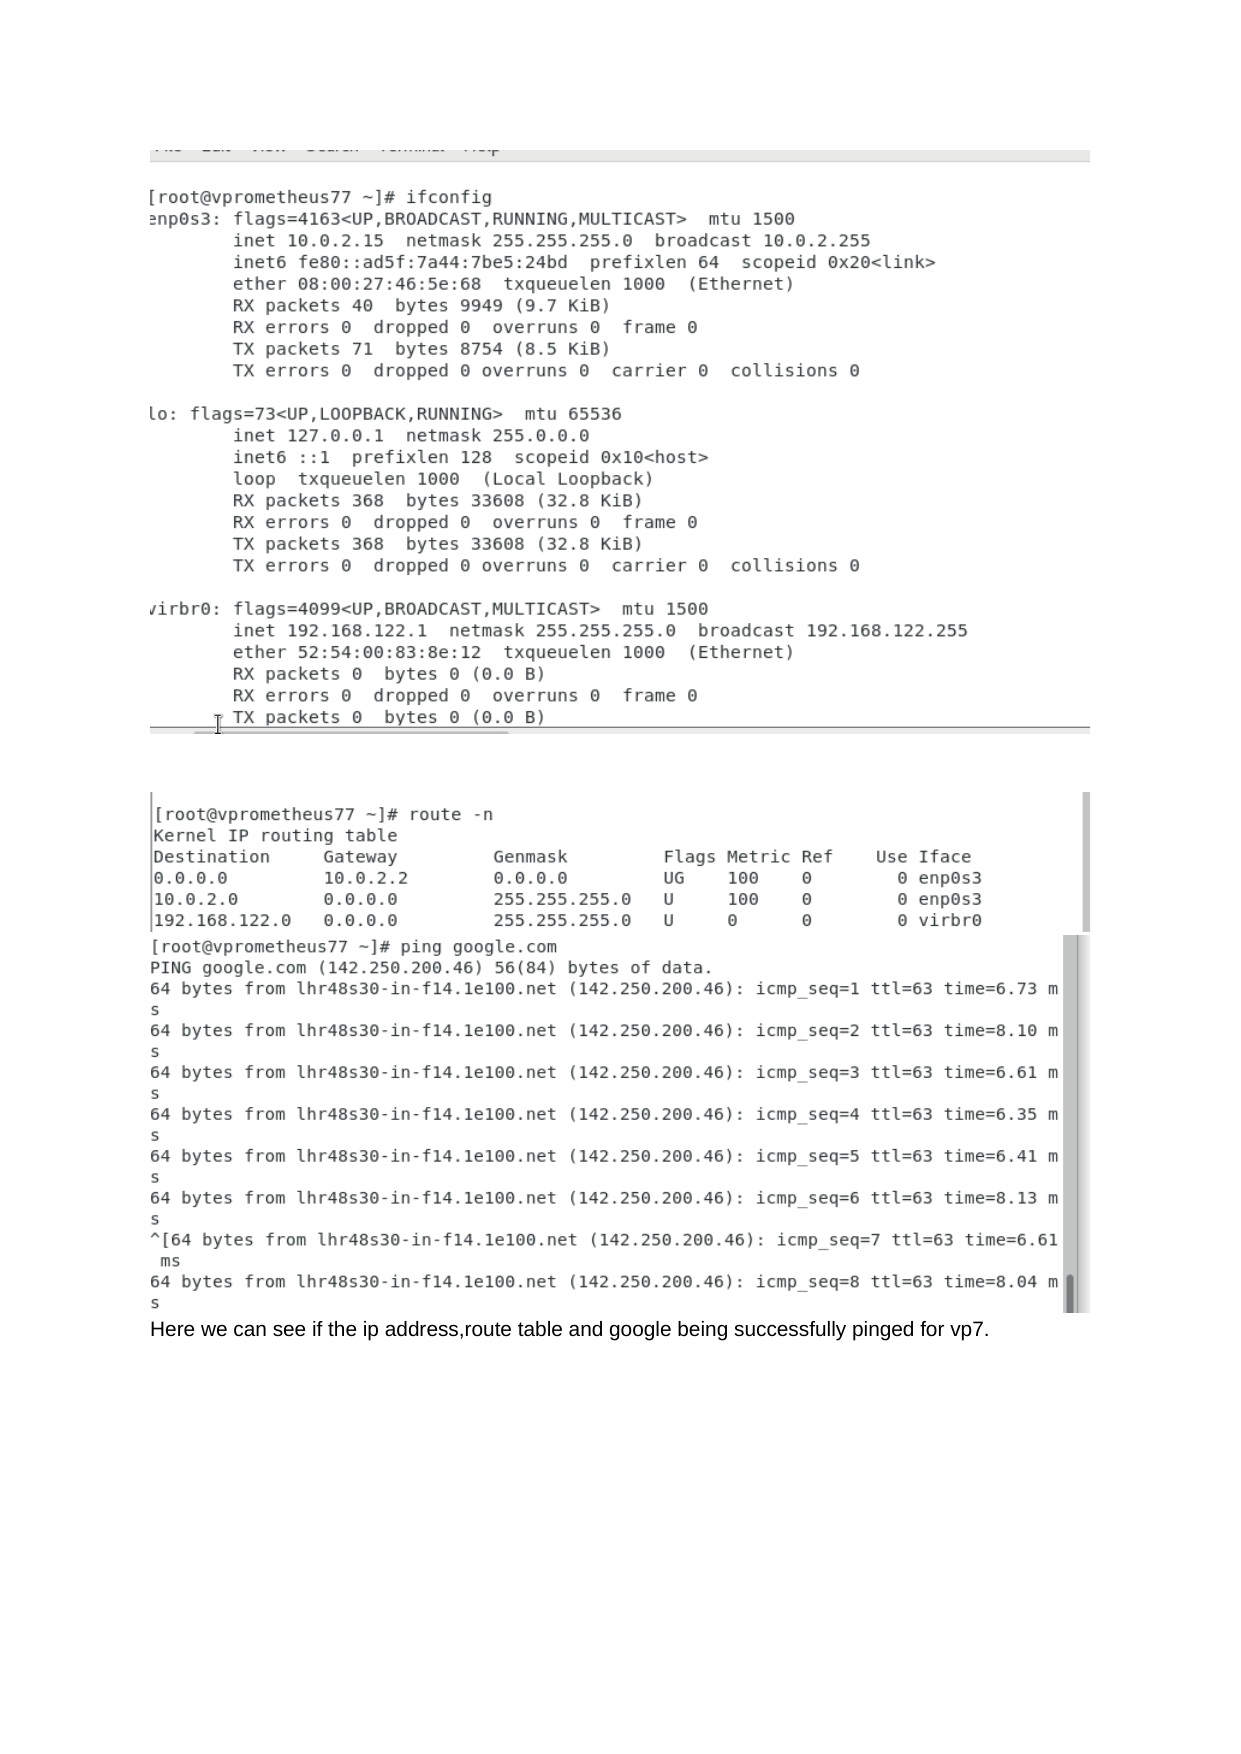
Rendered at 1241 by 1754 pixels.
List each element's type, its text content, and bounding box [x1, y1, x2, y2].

text Here we can see if the ip address,route table and google being successfully pinged for vp7. [150, 1317, 1090, 1341]
picture [150, 792, 1091, 932]
picture [150, 150, 1091, 734]
picture [150, 935, 1091, 1313]
